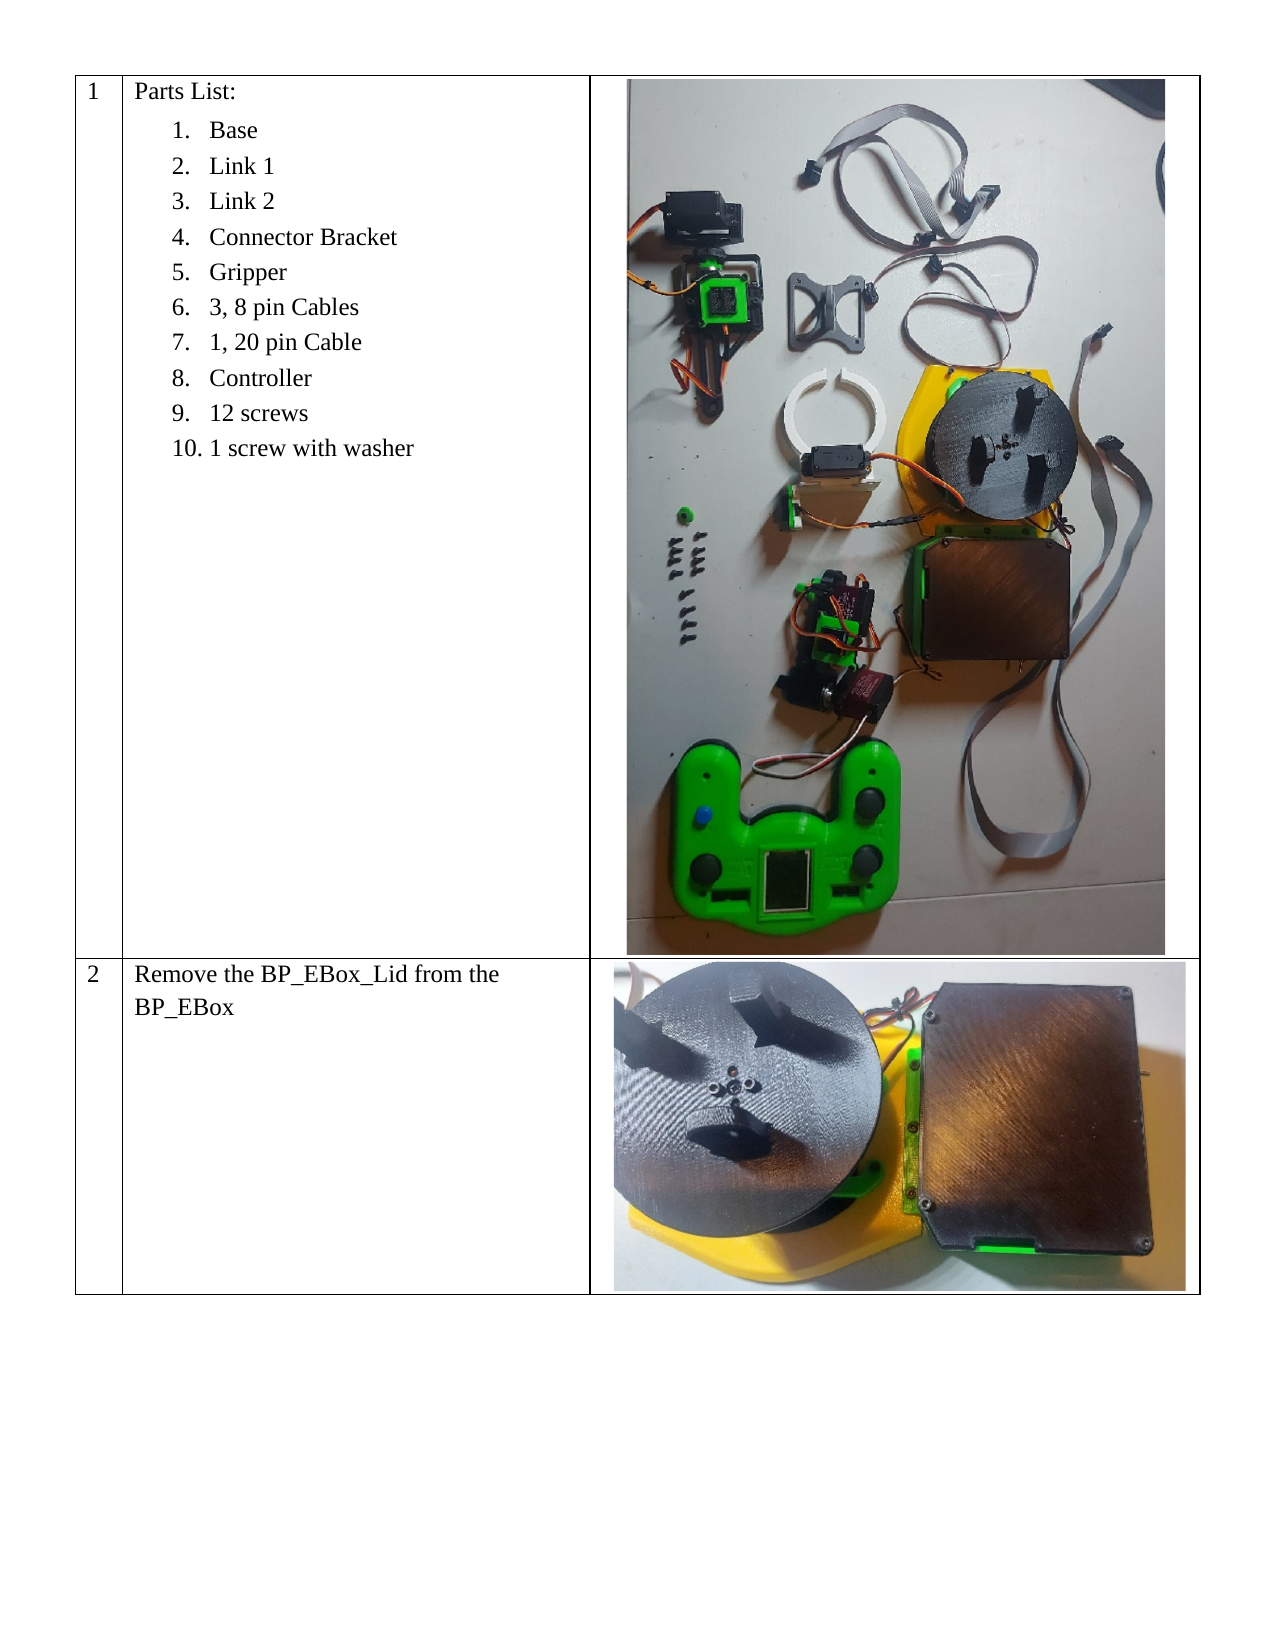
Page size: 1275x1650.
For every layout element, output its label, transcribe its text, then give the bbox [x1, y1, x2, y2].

picture [627, 79, 1166, 955]
picture [614, 962, 1186, 1291]
table_cell [591, 959, 1199, 1294]
table_cell Remove the BP_EBox_Lid from the BP_EBox [123, 959, 589, 1294]
table_header Parts List: Base Link 1 Link 2 Connector Bracket Gripper 3, 8 pin Cables 1, 20 pin Cable Controller 12 screws 1 screw with washer [123, 76, 589, 958]
table_cell 2 [76, 959, 122, 1294]
table_header [591, 76, 1199, 958]
table_header 1 [76, 76, 122, 958]
